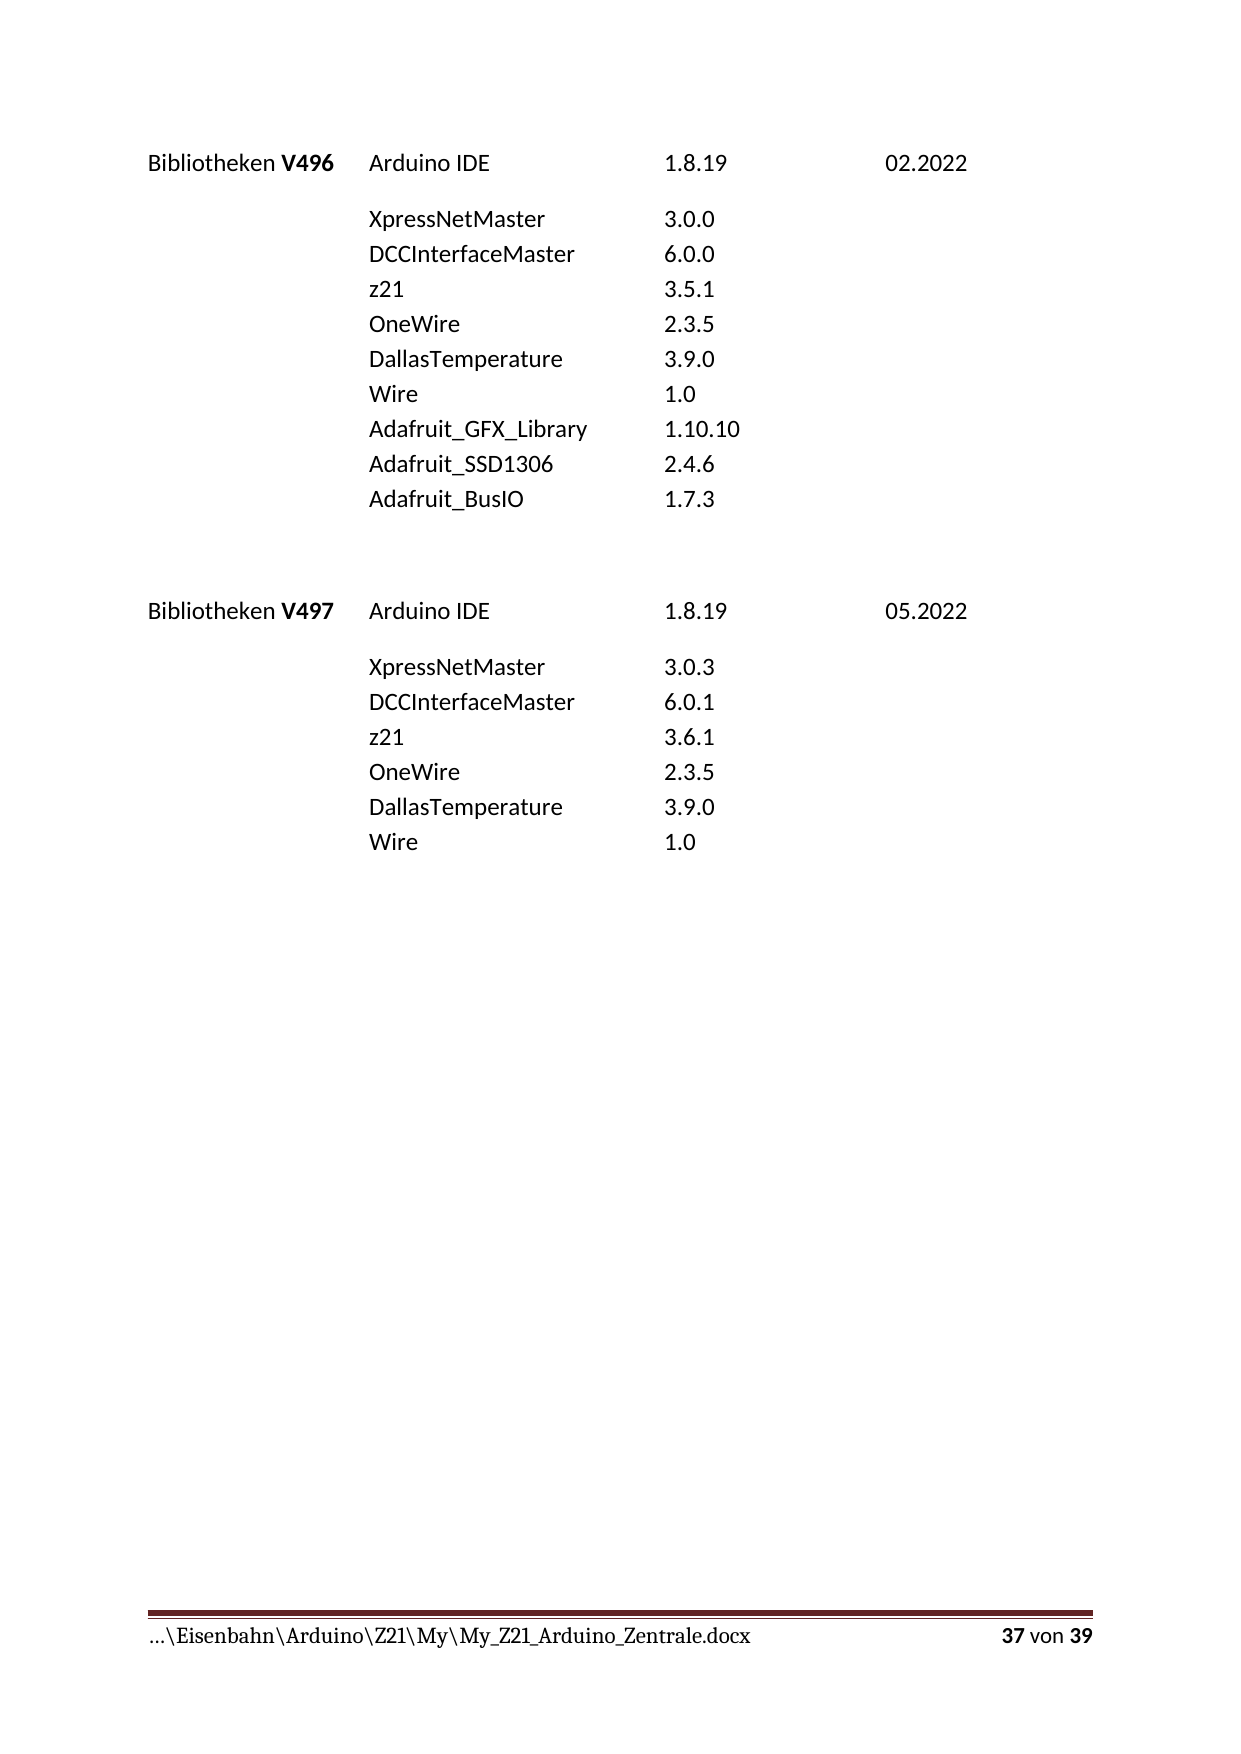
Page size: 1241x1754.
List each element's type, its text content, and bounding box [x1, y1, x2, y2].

text XpressNetMaster 3.0.0 DCCInterfaceMaster 6.0.0 z21 3.5.1 OneWire 2.3.5 DallasTemperature 3.9.0 Wire 1.0 Adafruit_GFX_Library 1.10.10 Adafruit_SSD1306 2.4.6 Adafruit_BusIO 1.7.3 [369, 203, 1093, 514]
text XpressNetMaster 3.0.3 DCCInterfaceMaster 6.0.1 z21 3.6.1 OneWire 2.3.5 DallasTemperature 3.9.0 Wire 1.0 [148, 651, 1093, 889]
text Bibliotheken V497 Arduino IDE 1.8.19 05.2022 [148, 595, 1093, 626]
text Bibliotheken V496 Arduino IDE 1.8.19 02.2022 [148, 148, 1093, 178]
